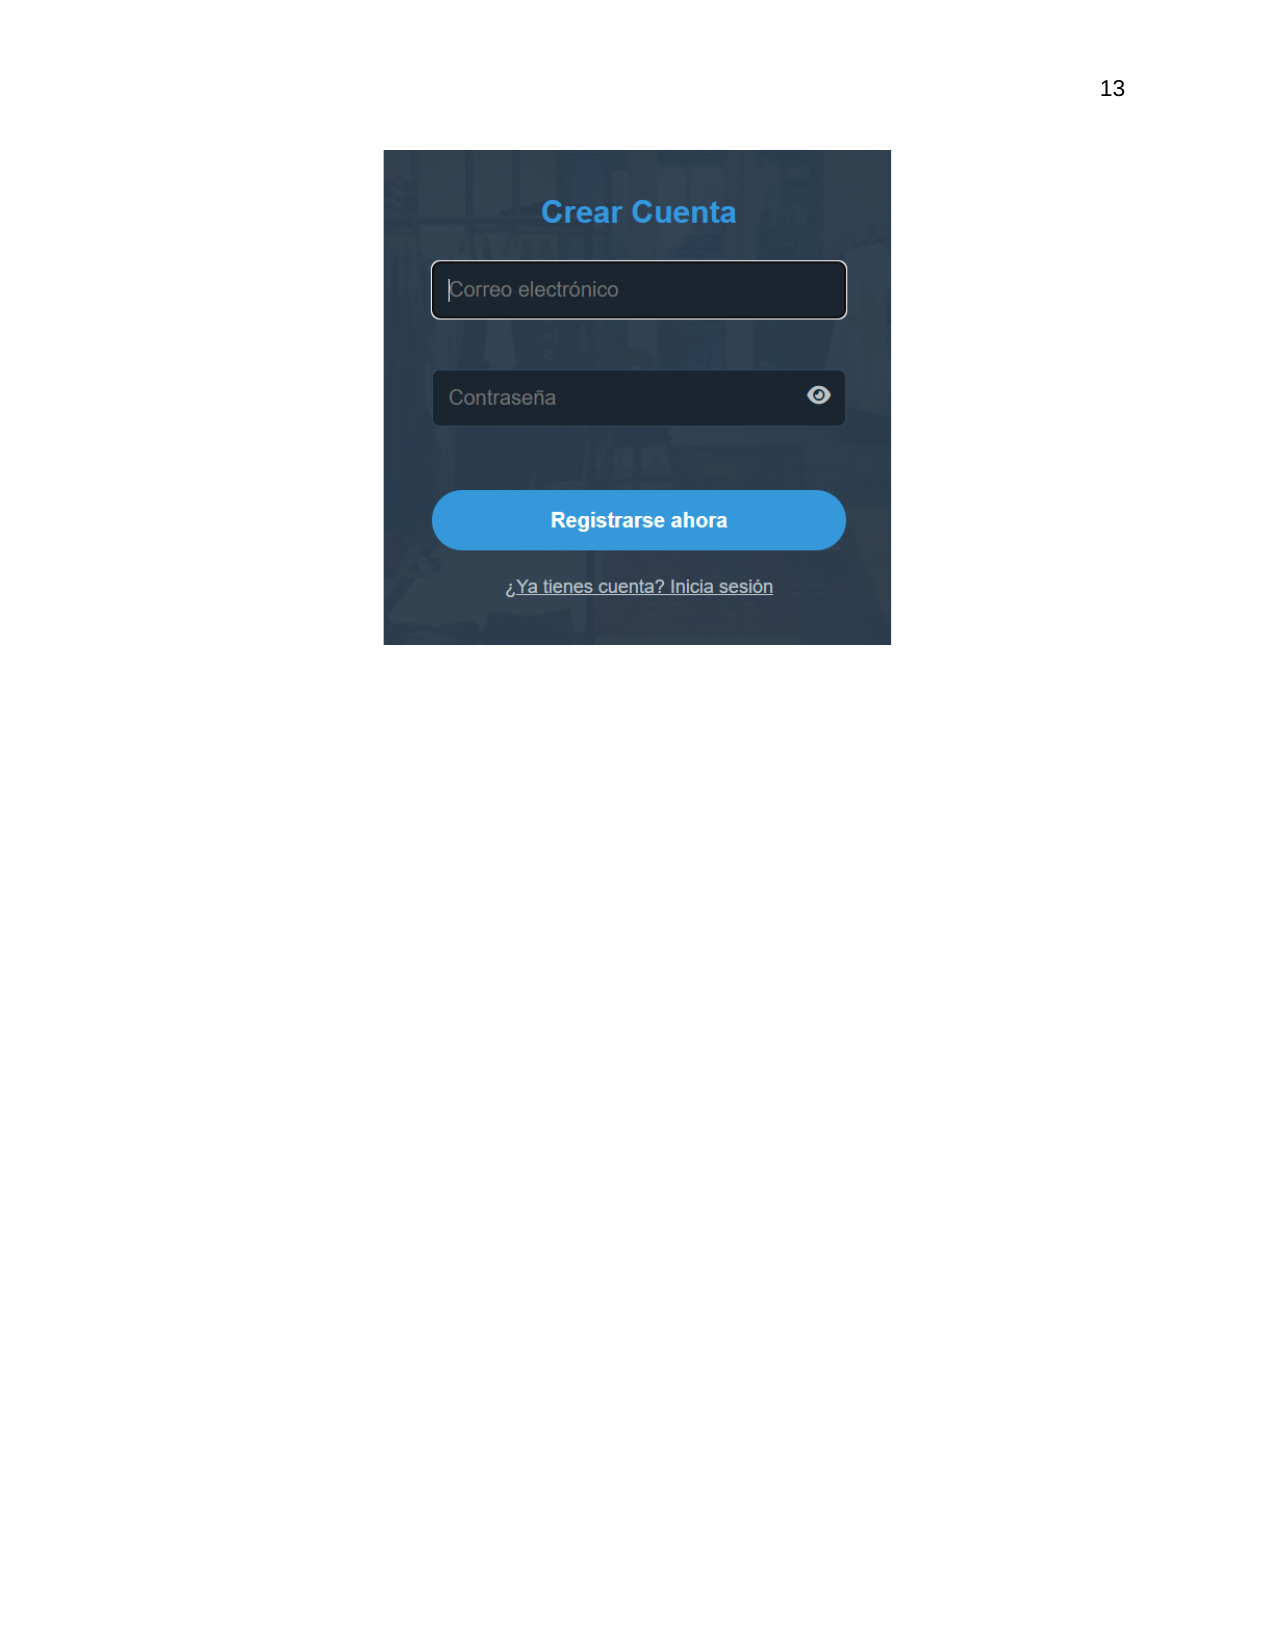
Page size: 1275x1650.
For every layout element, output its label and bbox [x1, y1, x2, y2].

picture [383, 150, 892, 645]
